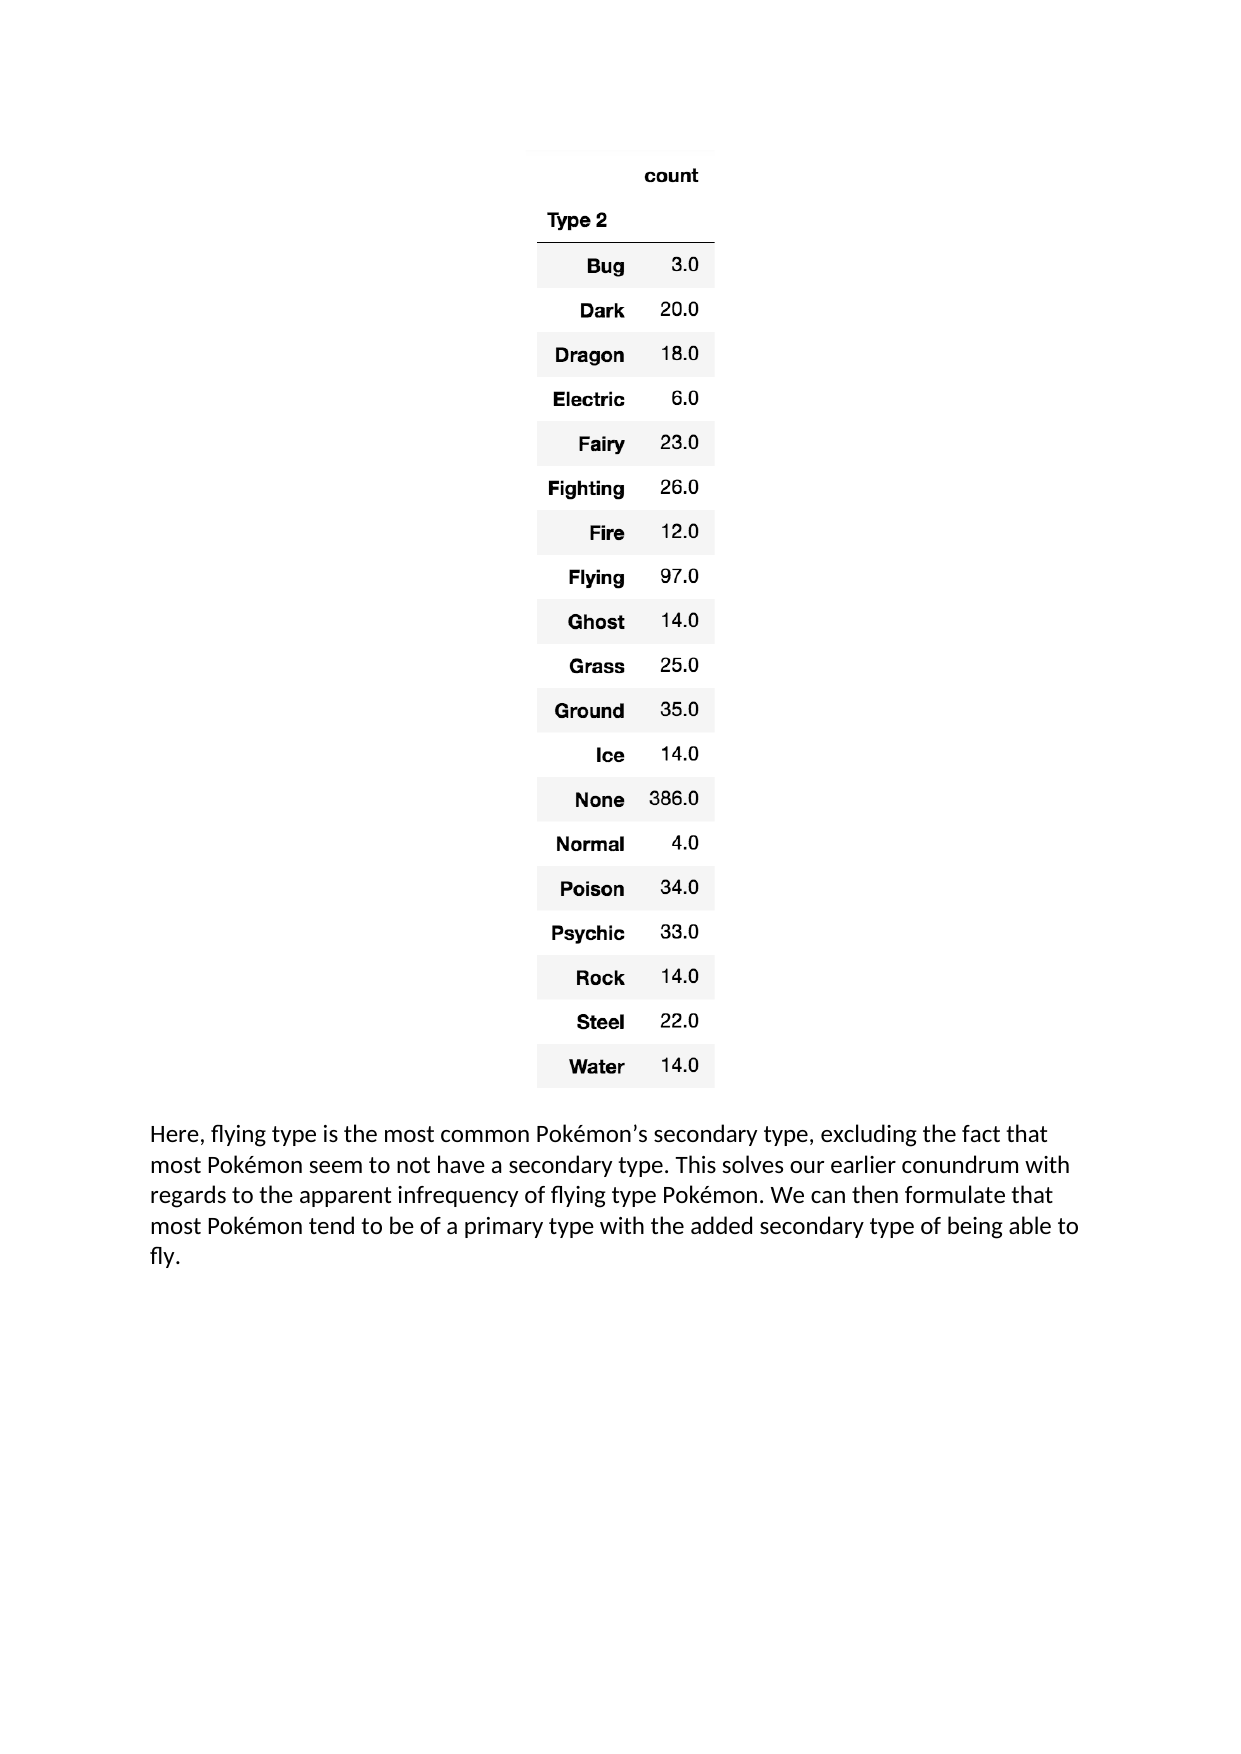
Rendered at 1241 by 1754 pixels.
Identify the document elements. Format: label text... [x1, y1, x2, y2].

picture [525, 150, 715, 1088]
text Here, flying type is the most common Pokémon’s secondary type, excluding the fact that most Pokémon seem to not have a secondary type. This solves our earlier conundrum with regards to the apparent infrequency of flying type Pokémon. We can then formulate that most Pokémon tend to be of a primary type with the added secondary type of being able to fly. [150, 1118, 1090, 1271]
